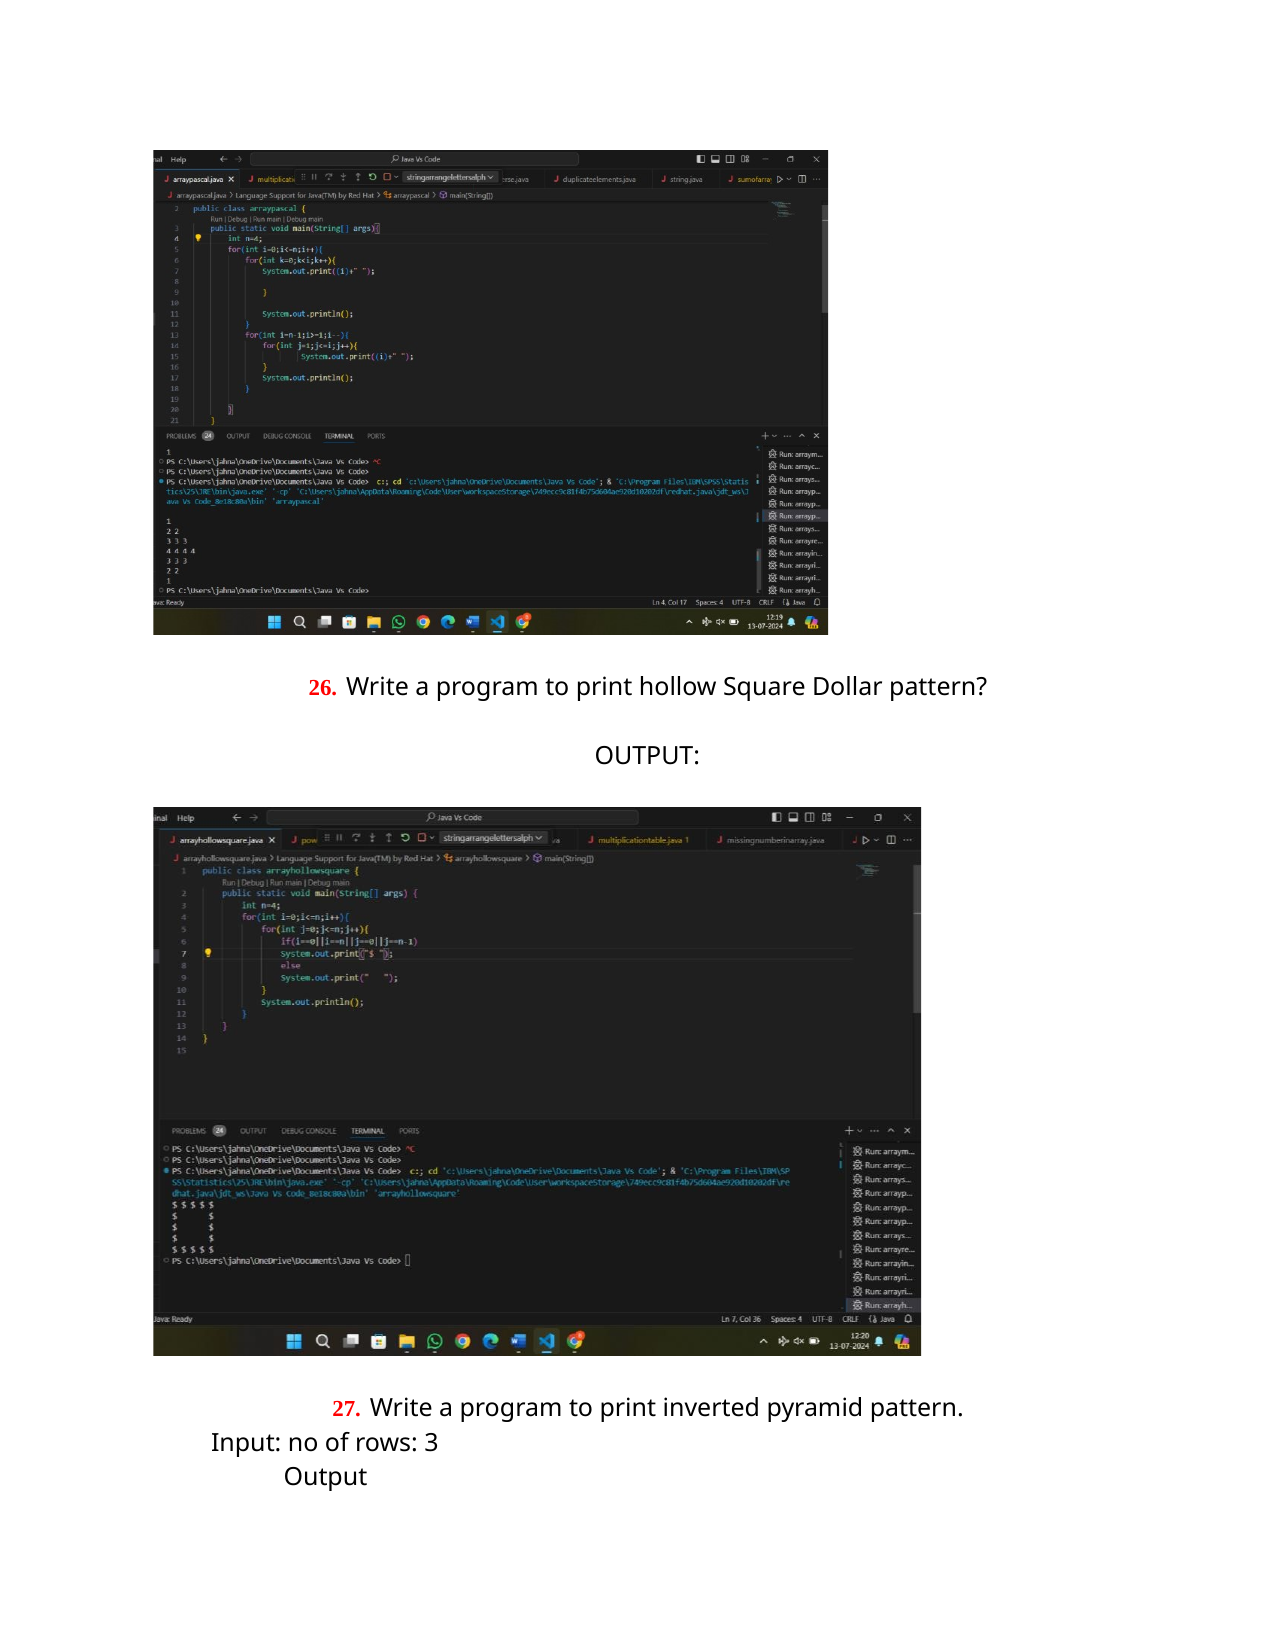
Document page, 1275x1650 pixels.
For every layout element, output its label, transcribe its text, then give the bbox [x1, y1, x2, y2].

text Input: no of rows: 3 Output [187, 1425, 462, 1493]
list Write a program to print hollow Square Dollar pattern? [150, 668, 1146, 702]
picture [153, 150, 829, 635]
picture [153, 807, 922, 1356]
text OUTPUT: [148, 738, 1146, 772]
list Write a program to print inverted pyramid pattern. [150, 1389, 1146, 1424]
